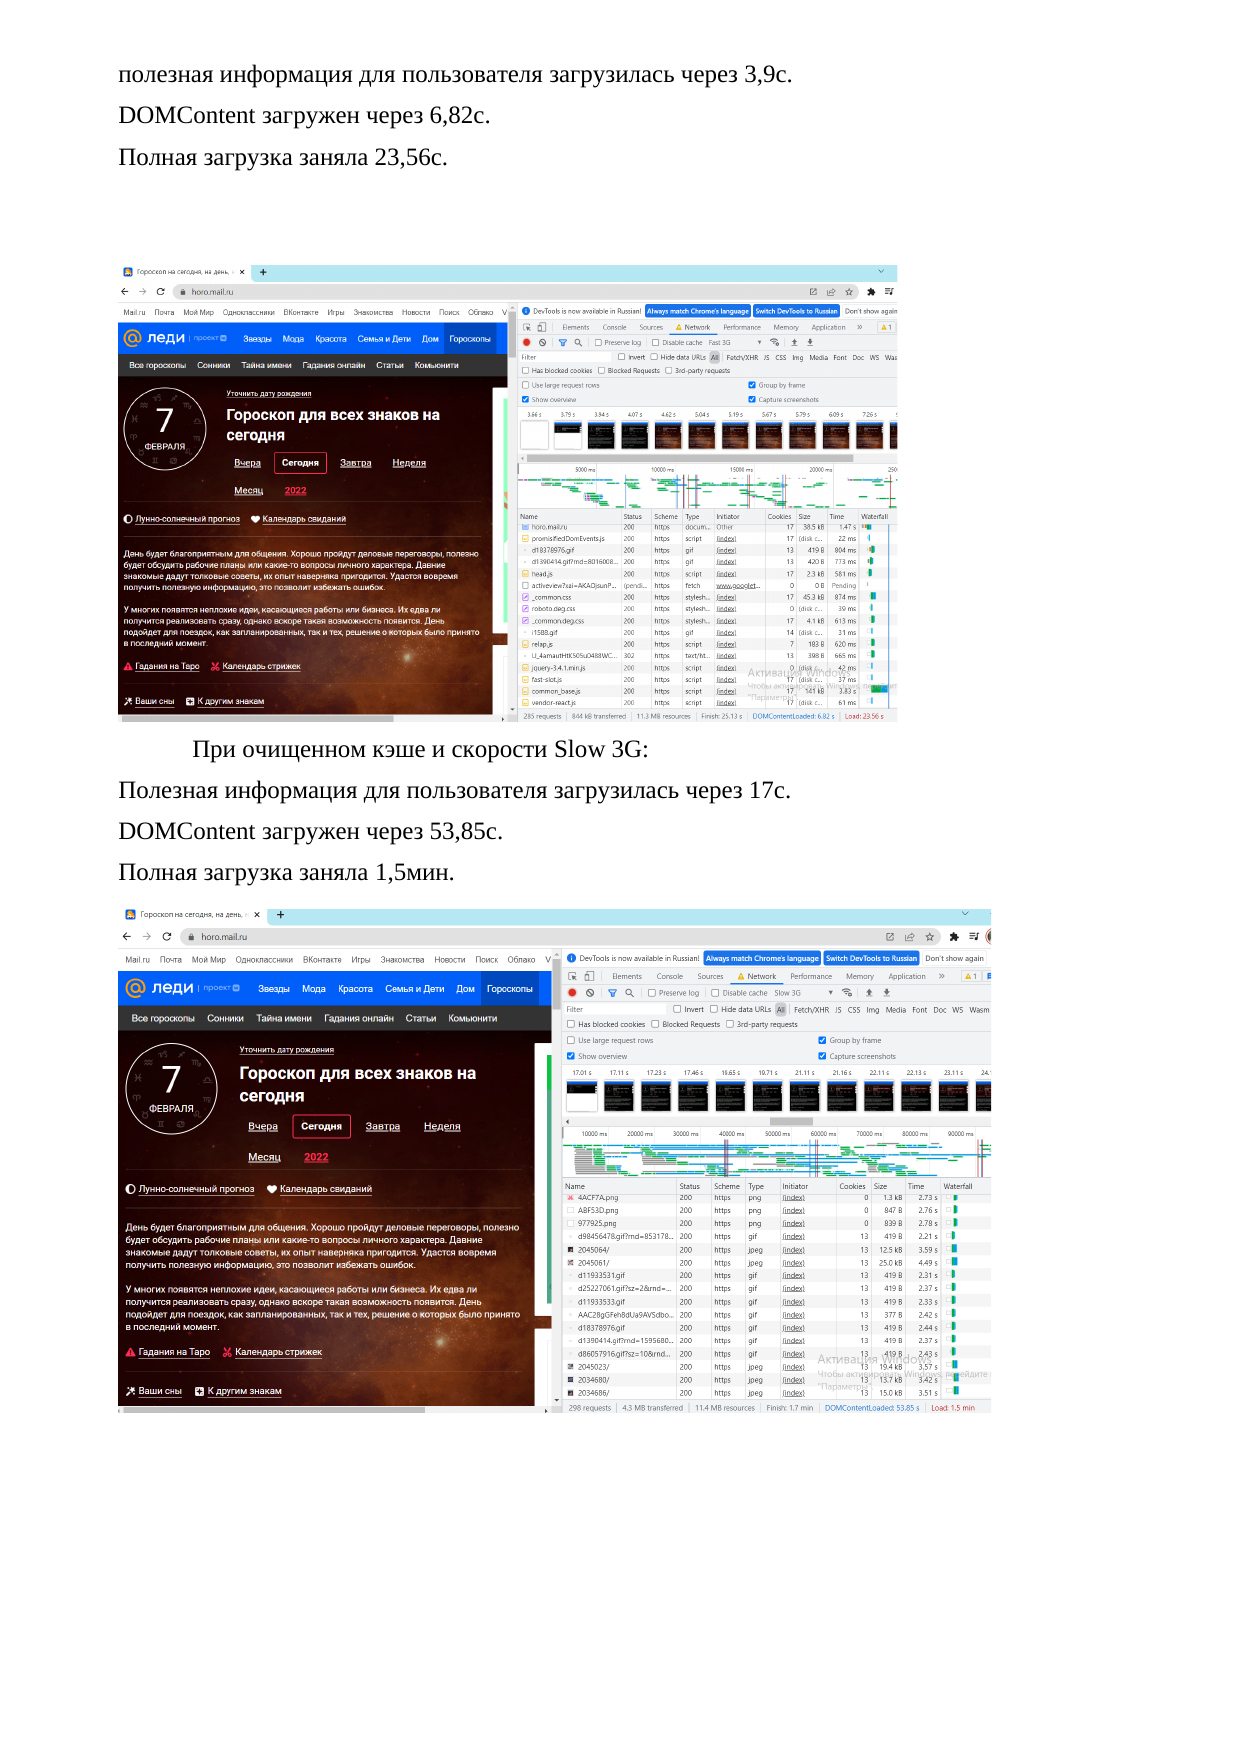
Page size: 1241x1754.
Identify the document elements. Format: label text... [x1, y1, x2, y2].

text DOMContent загружен через 6,82с. [118, 100, 1122, 129]
text полезная информация для пользователя загрузилась через 3,9с. [118, 59, 1122, 88]
picture [118, 265, 898, 722]
picture [118, 909, 992, 1413]
text Полная загрузка заняла 23,56с. [118, 142, 1122, 170]
text Полезная информация для пользователя загрузилась через 17с. [118, 775, 1122, 804]
text Полная загрузка заняла 1,5мин. [118, 857, 1122, 886]
text DOMContent загружен через 53,85с. [118, 816, 1122, 845]
